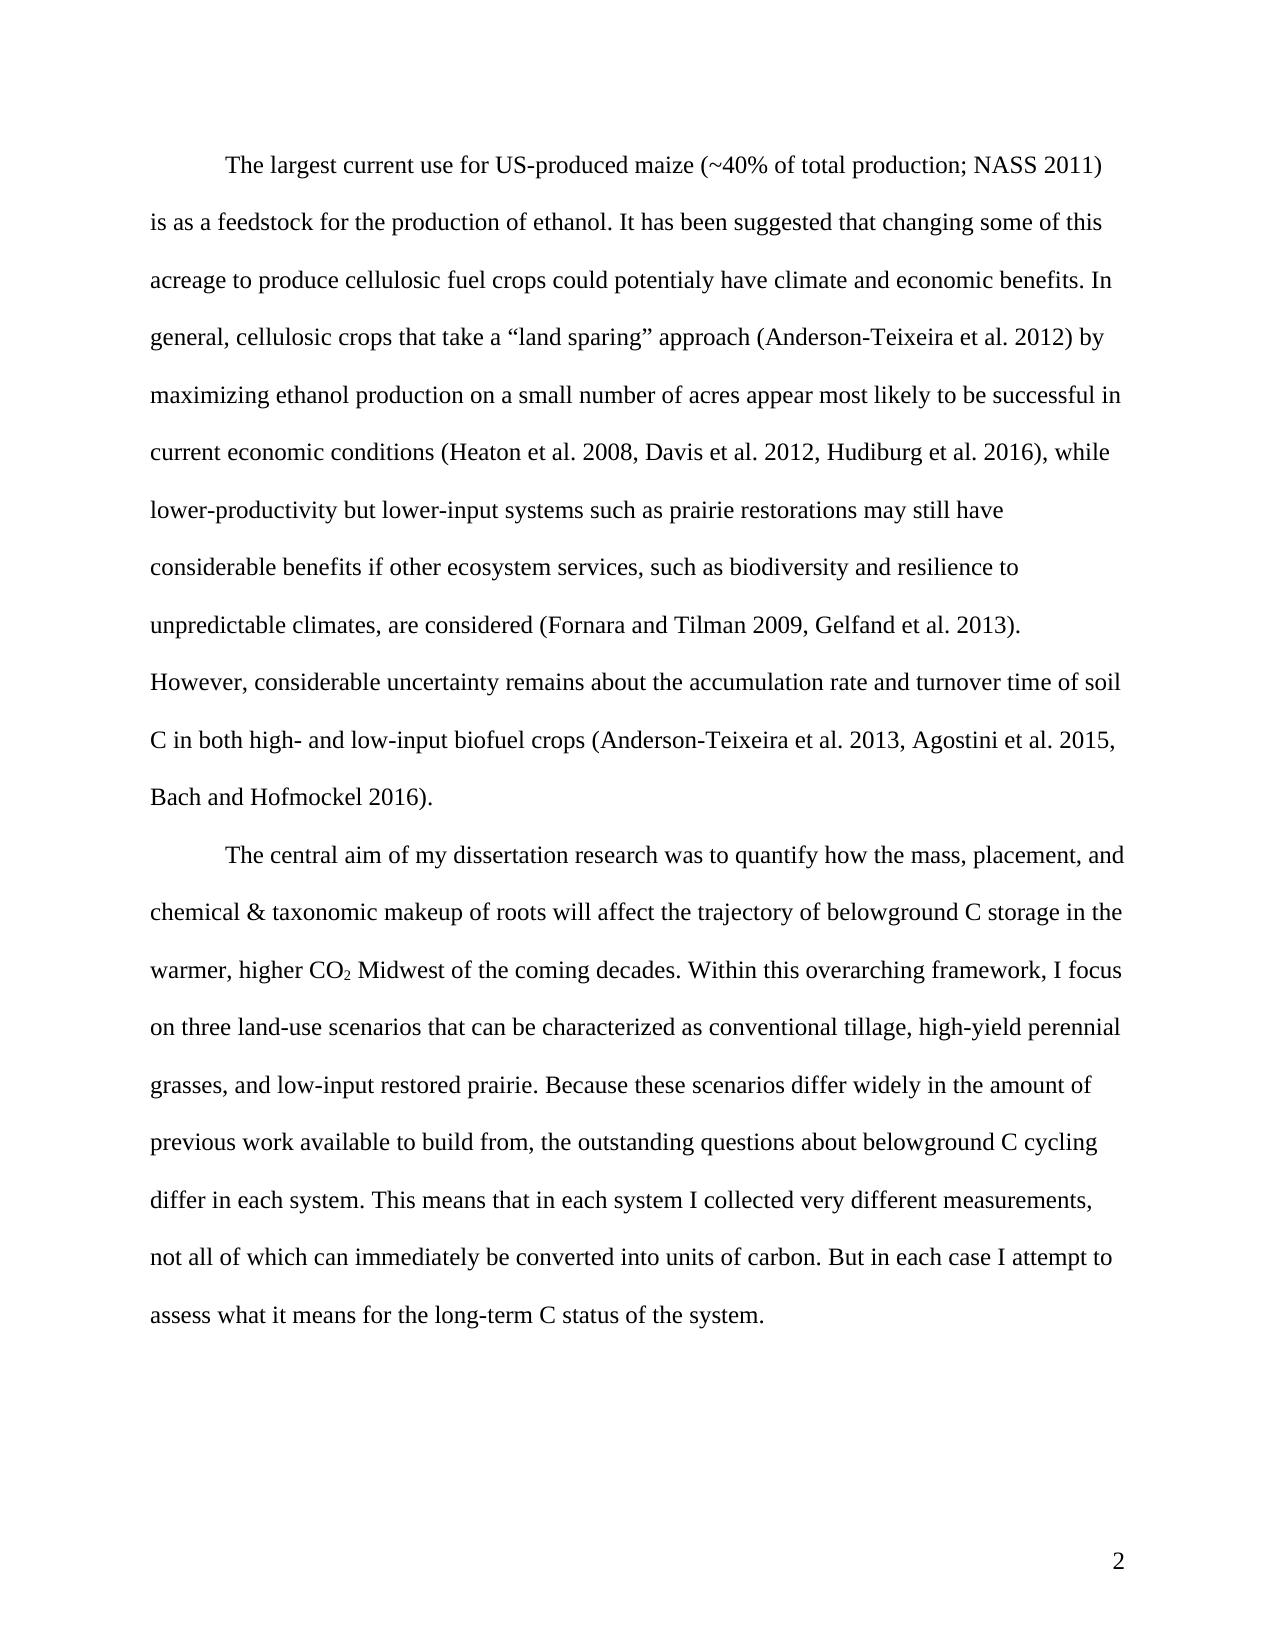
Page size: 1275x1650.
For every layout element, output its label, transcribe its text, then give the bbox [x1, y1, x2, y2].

text The central aim of my dissertation research was to quantify how the mass, placement, and chemical & taxonomic makeup of roots will affect the trajectory of belowground C storage in the warmer, higher CO2 Midwest of the coming decades. Within this overarching framework, I focus on three land-use scenarios that can be characterized as conventional tillage, high-yield perennial grasses, and low-input restored prairie. Because these scenarios differ widely in the amount of previous work available to build from, the outstanding questions about belowground C cycling differ in each system. This means that in each system I collected very different measurements, not all of which can immediately be converted into units of carbon. But in each case I attempt to assess what it means for the long-term C status of the system. [150, 840, 1125, 1329]
text The largest current use for US-produced maize (~40% of total production; NASS 2011) is as a feedstock for the production of ethanol. It has been suggested that changing some of this acreage to produce cellulosic fuel crops could potentialy have climate and economic benefits. In general, cellulosic crops that take a “land sparing” approach (Anderson-Teixeira et al. 2012) by maximizing ethanol production on a small number of acres appear most likely to be successful in current economic conditions (Heaton et al. 2008, Davis et al. 2012, Hudiburg et al. 2016), while lower-productivity but lower-input systems such as prairie restorations may still have considerable benefits if other ecosystem services, such as biodiversity and resilience to unpredictable climates, are considered (Fornara and Tilman 2009, Gelfand et al. 2013). However, considerable uncertainty remains about the accumulation rate and turnover time of soil C in both high- and low-input biofuel crops (Anderson-Teixeira et al. 2013, Agostini et al. 2015, Bach and Hofmockel 2016). [150, 150, 1125, 811]
